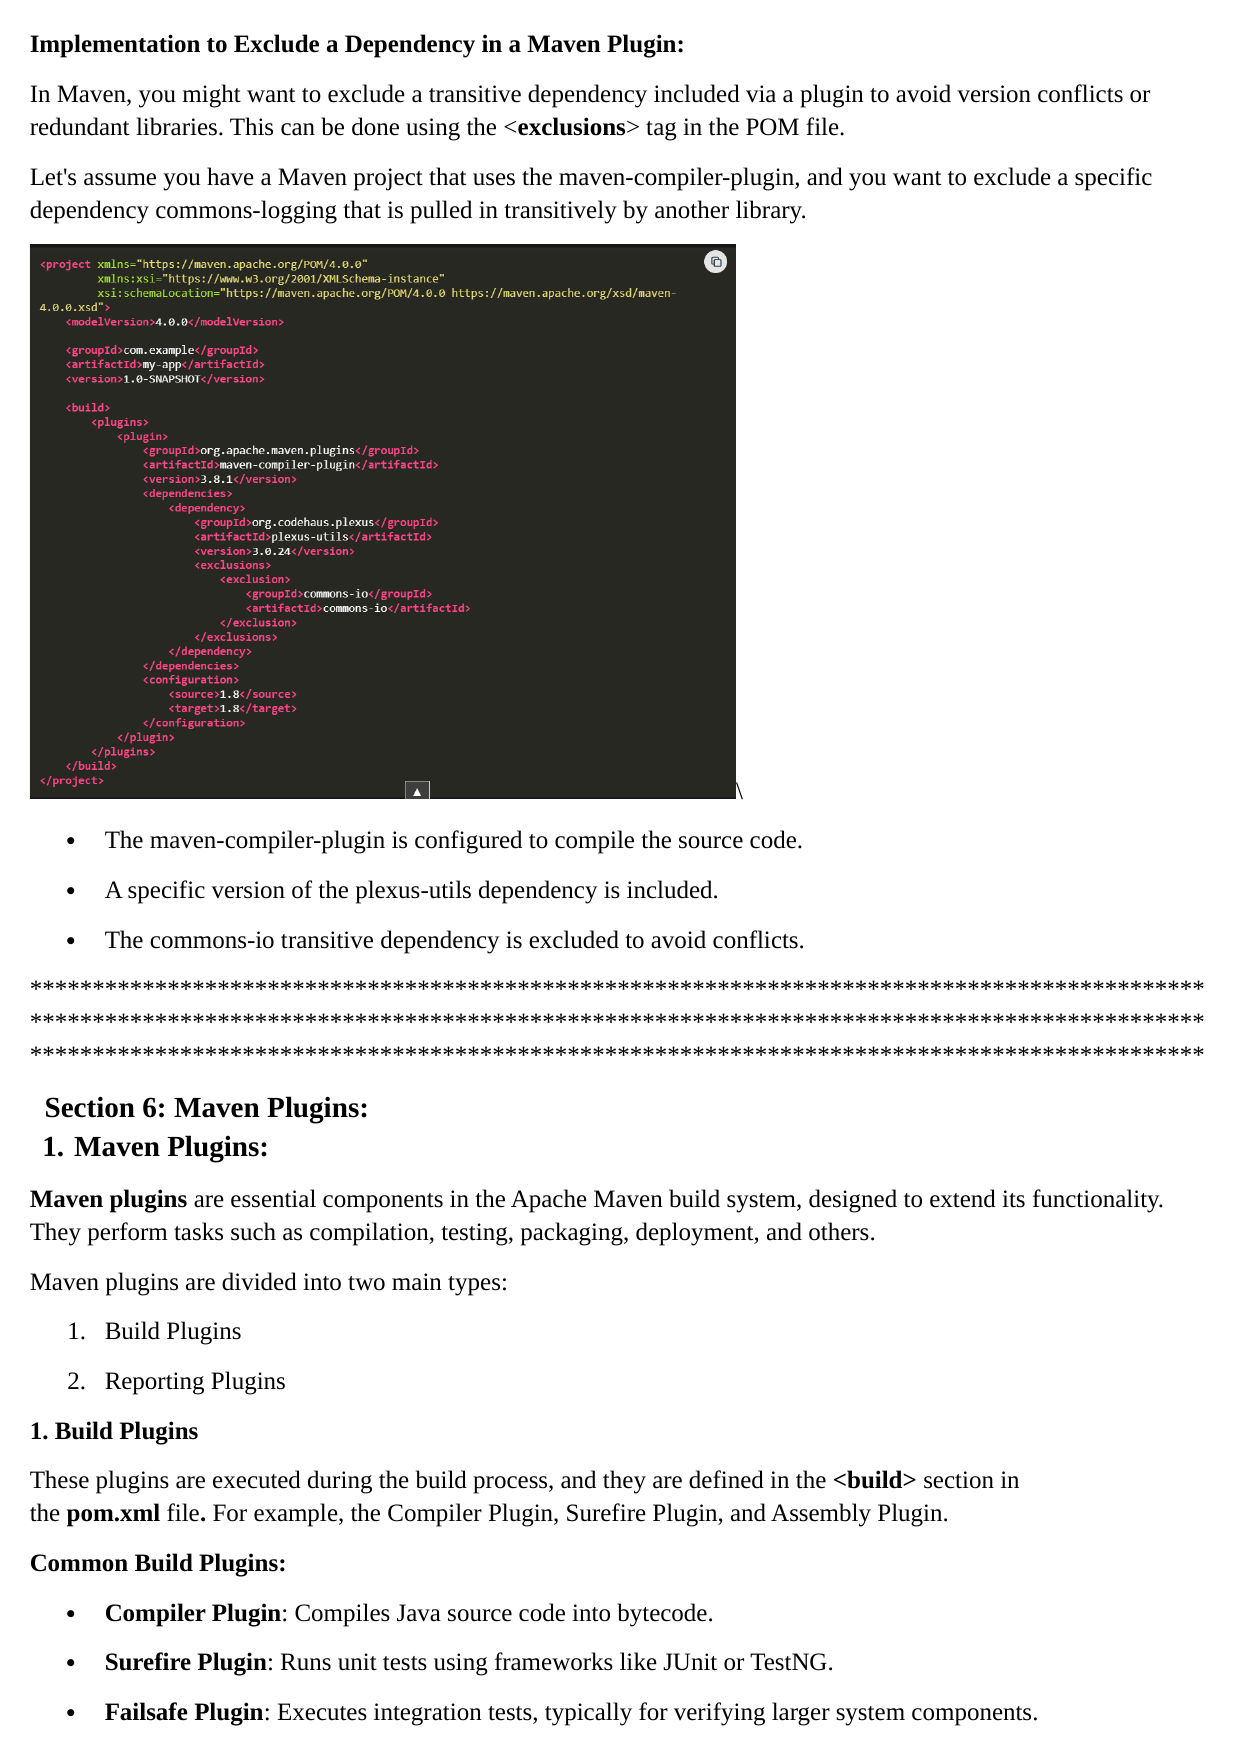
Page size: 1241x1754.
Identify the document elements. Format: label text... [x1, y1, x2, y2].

text Common Build Plugins: [29, 1548, 1211, 1577]
list Reporting Plugins [67, 1366, 1211, 1395]
text These plugins are executed during the build process, and they are defined in the <build> section in the pom.xml file. For example, the Compiler Plugin, Surefire Plugin, and Assembly Plugin. [29, 1465, 1211, 1527]
list Failsafe Plugin: Executes integration tests, typically for verifying larger system components. [67, 1697, 1211, 1726]
list Build Plugins [67, 1316, 1211, 1345]
list The maven-compiler-plugin is configured to compile the source code. [67, 825, 1211, 854]
text Implementation to Exclude a Dependency in a Maven Plugin: [29, 29, 1211, 58]
list Section 6: Maven Plugins: [44, 1090, 1211, 1124]
text ****************************************************************************************************************************************************************************************************************************************************************************************** [29, 974, 1211, 1069]
list Maven Plugins: [42, 1129, 1211, 1162]
text In Maven, you might want to exclude a transitive dependency included via a plugin to avoid version conflicts or redundant libraries. This can be done using the <exclusions> tag in the POM file. [29, 79, 1211, 141]
text Maven plugins are divided into two main types: [29, 1267, 1211, 1295]
list Compiler Plugin: Compiles Java source code into bytecode. [67, 1598, 1211, 1627]
list A specific version of the plexus-utils dependency is included. [67, 875, 1211, 904]
list Surefire Plugin: Runs unit tests using frameworks like JUnit or TestNG. [67, 1647, 1211, 1676]
picture [29, 244, 736, 799]
text Maven plugins are essential components in the Apache Maven build system, designed to extend its functionality. They perform tasks such as compilation, testing, packaging, deployment, and others. [29, 1184, 1211, 1246]
list The commons-io transitive dependency is excluded to avoid conflicts. [67, 925, 1211, 953]
text 1. Build Plugins [29, 1416, 1211, 1444]
text Let's assume you have a Maven project that uses the maven-compiler-plugin, and you want to exclude a specific dependency commons-logging that is pulled in transitively by another library. [29, 162, 1211, 224]
